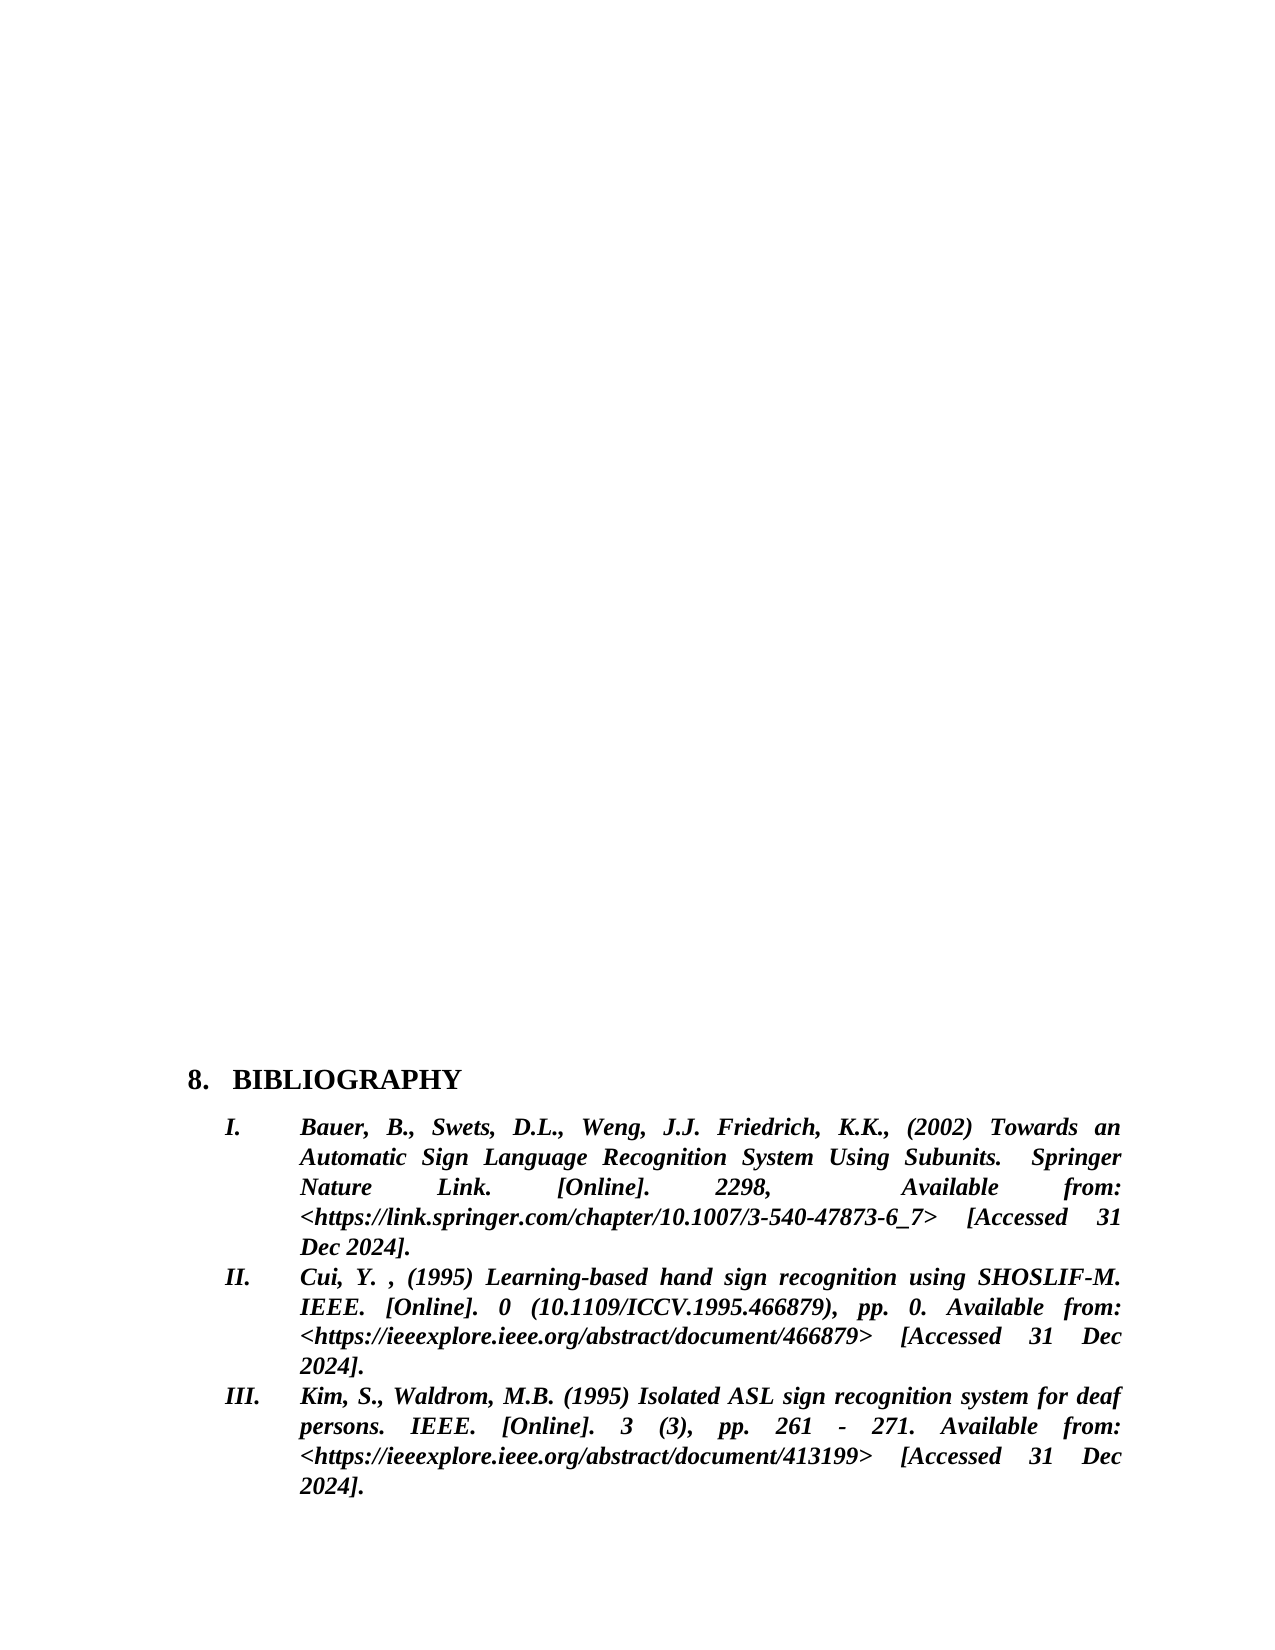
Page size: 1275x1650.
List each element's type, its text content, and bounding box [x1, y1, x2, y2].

list Bauer, B., Swets, D.L., Weng, J.J. Friedrich, K.K., (2002) Towards an Automatic Sign Language Recognition System Using Subunits. Springer Nature Link. [Online]. 2298, Available from: <https://link.springer.com/chapter/10.1007/3-540-47873-6_7> [Accessed 31 Dec 2024]. [225, 1112, 1125, 1261]
list Cui, Y. , (1995) Learning-based hand sign recognition using SHOSLIF-M. IEEE. [Online]. 0 (10.1109/ICCV.1995.466879), pp. 0. Available from: <https://ieeexplore.ieee.org/abstract/document/466879> [Accessed 31 Dec 2024]. [225, 1262, 1125, 1380]
list Kim, S., Waldrom, M.B. (1995) Isolated ASL sign recognition system for deaf persons. IEEE. [Online]. 3 (3), pp. 261 - 271. Available from: <https://ieeexplore.ieee.org/abstract/document/413199> [Accessed 31 Dec 2024]. [225, 1381, 1125, 1500]
list BIBLIOGRAPHY [187, 1062, 1125, 1095]
